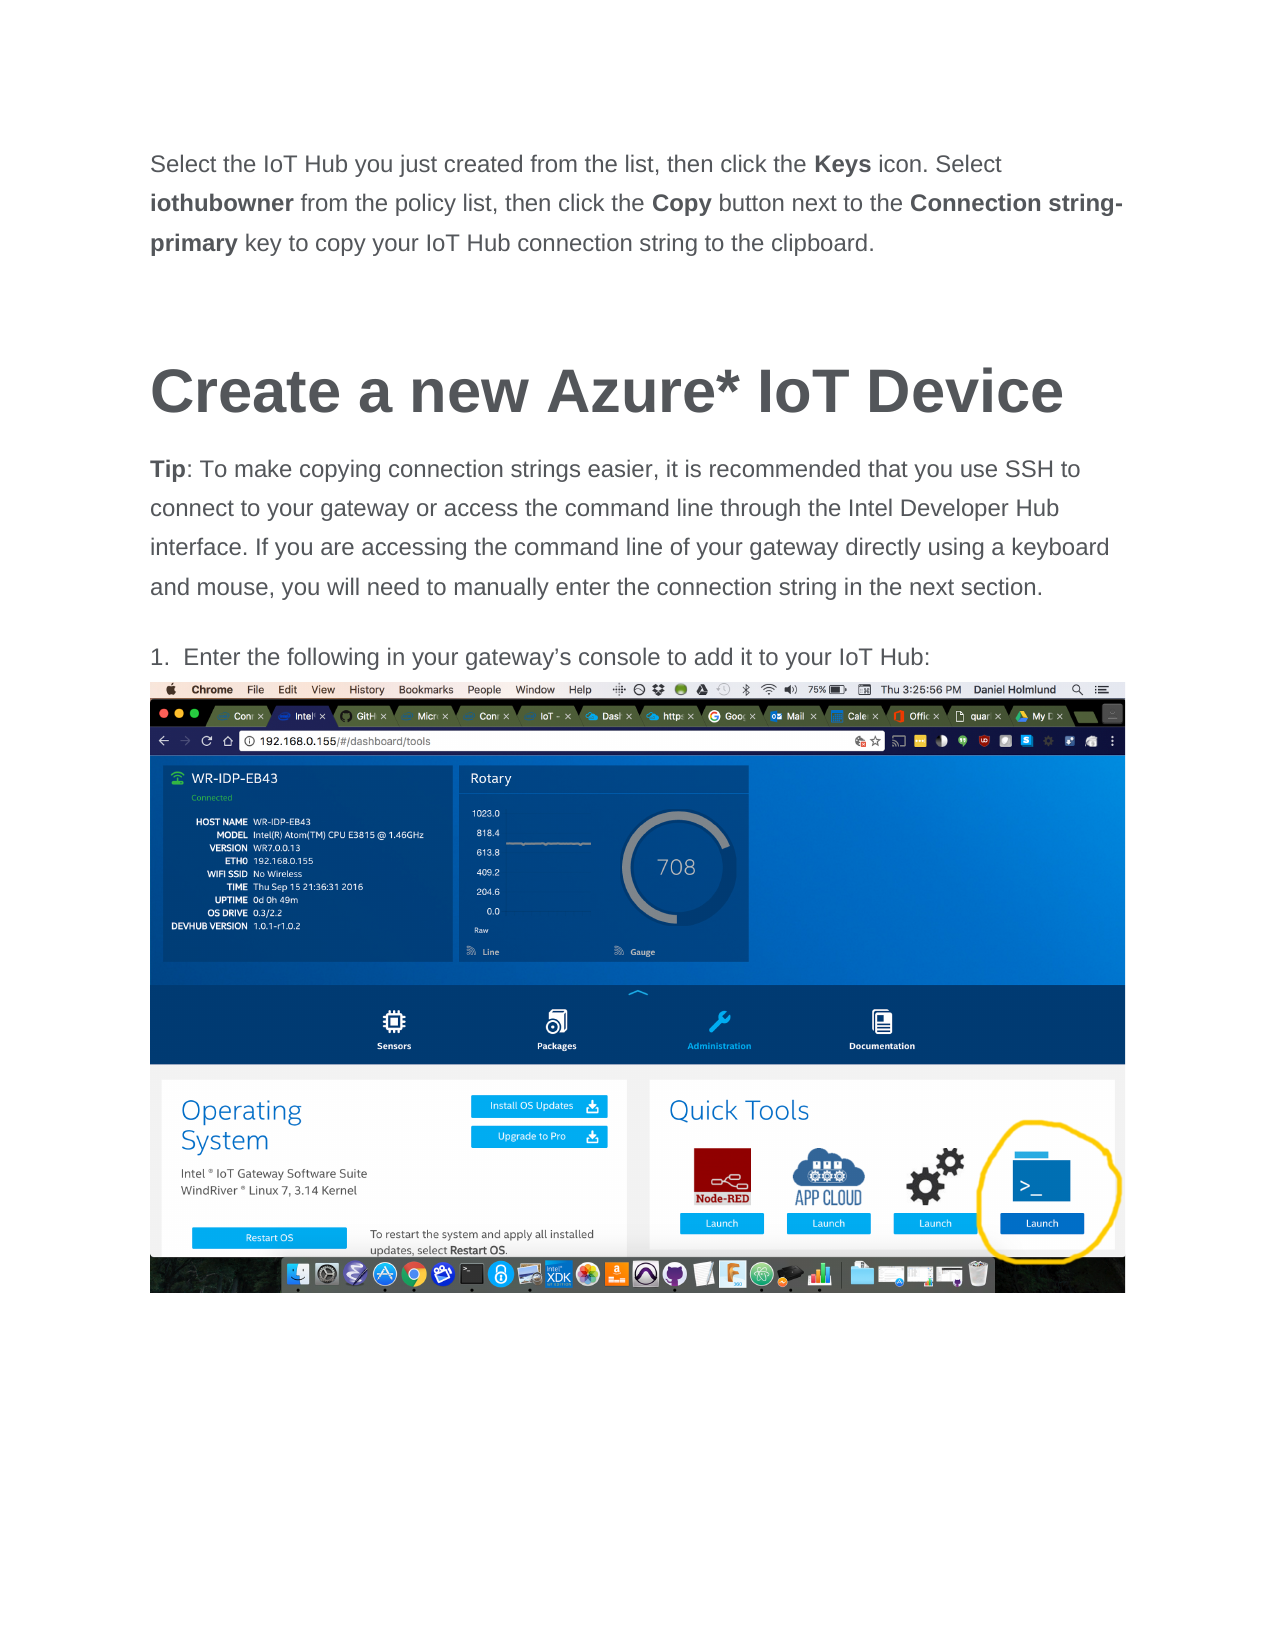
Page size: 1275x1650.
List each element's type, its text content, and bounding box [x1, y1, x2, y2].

text 1. Enter the following in your gateway’s console to add it to your IoT Hub: [150, 643, 1125, 682]
subtitle Create a new Azure* IoT Device [150, 368, 1125, 423]
picture [150, 682, 1125, 1293]
text Select the IoT Hub you just created from the list, then click the Keys icon. Select iothubowner from the policy list, then click the Copy button next to the Connection string-primary key to copy your IoT Hub connection string to the clipboard. [150, 150, 1125, 256]
text Tip: To make copying connection strings easier, it is recommended that you use SSH to connect to your gateway or access the command line through the Intel Developer Hub interface. If you are accessing the command line of your gateway directly using a keyboard and mouse, you will need to manually enter the connection string in the next section. [150, 454, 1125, 600]
